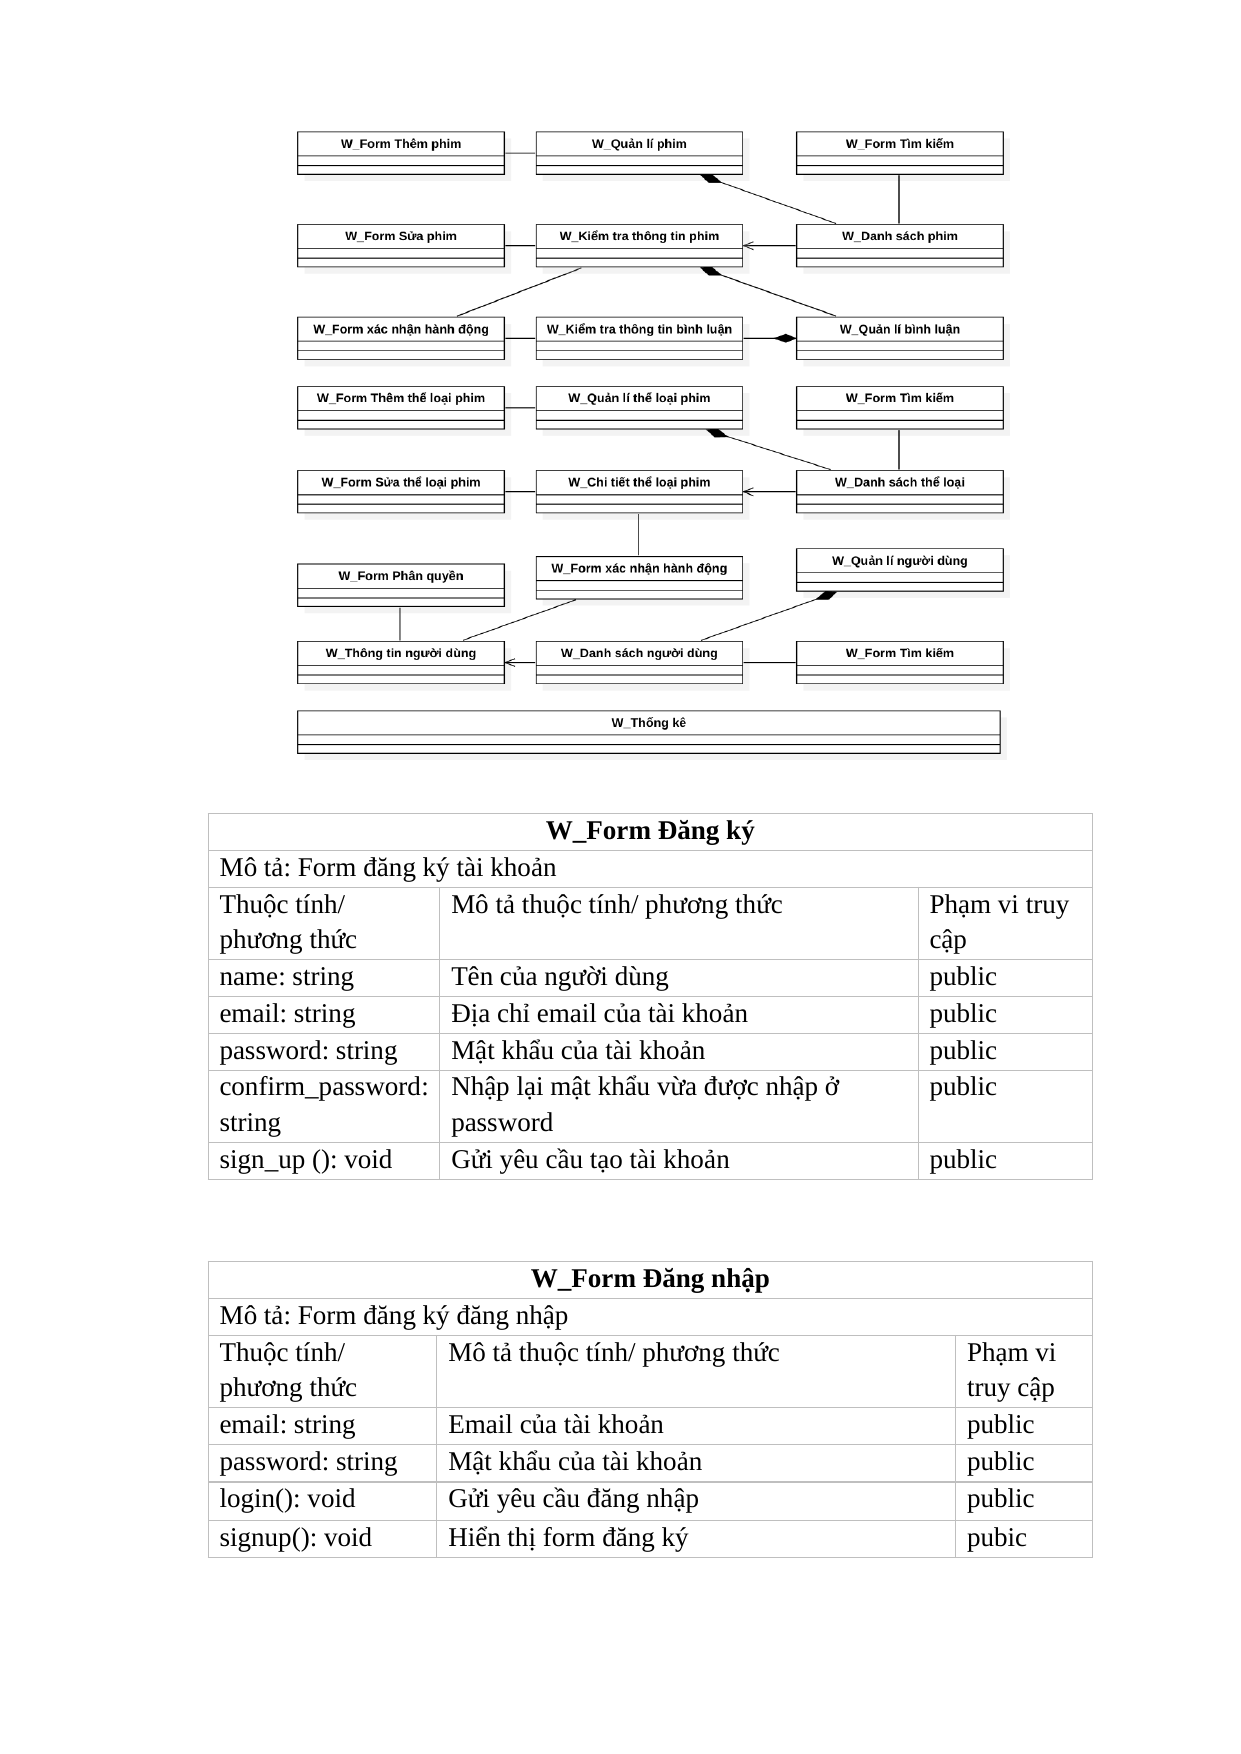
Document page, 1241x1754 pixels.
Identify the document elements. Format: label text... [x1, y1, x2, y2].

table_cell public [919, 960, 1092, 996]
table_cell Mô tả thuộc tính/ phương thức [440, 888, 918, 959]
table_cell Thuộc tính/ phương thức [209, 1336, 436, 1407]
table_header W_Form Đăng ký [209, 814, 1092, 850]
table_cell Phạm vi truy cập [956, 1336, 1092, 1407]
table_cell Mật khẩu của tài khoản [440, 1034, 918, 1069]
table_cell login(): void [209, 1483, 436, 1520]
picture [290, 118, 1011, 770]
table_cell pubic [956, 1521, 1092, 1557]
table_cell Mô tả: Form đăng ký đăng nhập [209, 1299, 1092, 1335]
table_cell public [919, 997, 1092, 1033]
table_cell public [919, 1143, 1092, 1179]
table_cell Mật khẩu của tài khoản [437, 1445, 955, 1481]
table_cell email: string [209, 997, 439, 1033]
table_header W_Form Đăng nhập [209, 1262, 1092, 1298]
table_cell Thuộc tính/ phương thức [209, 888, 439, 959]
table_cell public [919, 1071, 1092, 1142]
table_cell password: string [209, 1445, 436, 1481]
table_cell public [956, 1445, 1092, 1481]
table_cell Mô tả: Form đăng ký tài khoản [209, 851, 1092, 887]
table_cell Hiển thị form đăng ký [437, 1521, 955, 1557]
table_cell confirm_password: string [209, 1071, 439, 1142]
table_cell Tên của người dùng [440, 960, 918, 996]
table_cell Gửi yêu cầu tạo tài khoản [440, 1143, 918, 1179]
table_cell password: string [209, 1034, 439, 1069]
table_cell sign_up (): void [209, 1143, 439, 1179]
table_cell Địa chỉ email của tài khoản [440, 997, 918, 1033]
table_cell public [919, 1034, 1092, 1069]
table_cell Phạm vi truy cập [919, 888, 1092, 959]
table_cell Mô tả thuộc tính/ phương thức [437, 1336, 955, 1407]
table_cell public [956, 1483, 1092, 1520]
table_cell email: string [209, 1408, 436, 1444]
table_cell signup(): void [209, 1521, 436, 1557]
table_cell Nhập lại mật khẩu vừa được nhập ở password [440, 1071, 918, 1142]
table_cell Gửi yêu cầu đăng nhập [437, 1483, 955, 1520]
table_cell public [956, 1408, 1092, 1444]
table_cell name: string [209, 960, 439, 996]
table_cell Email của tài khoản [437, 1408, 955, 1444]
